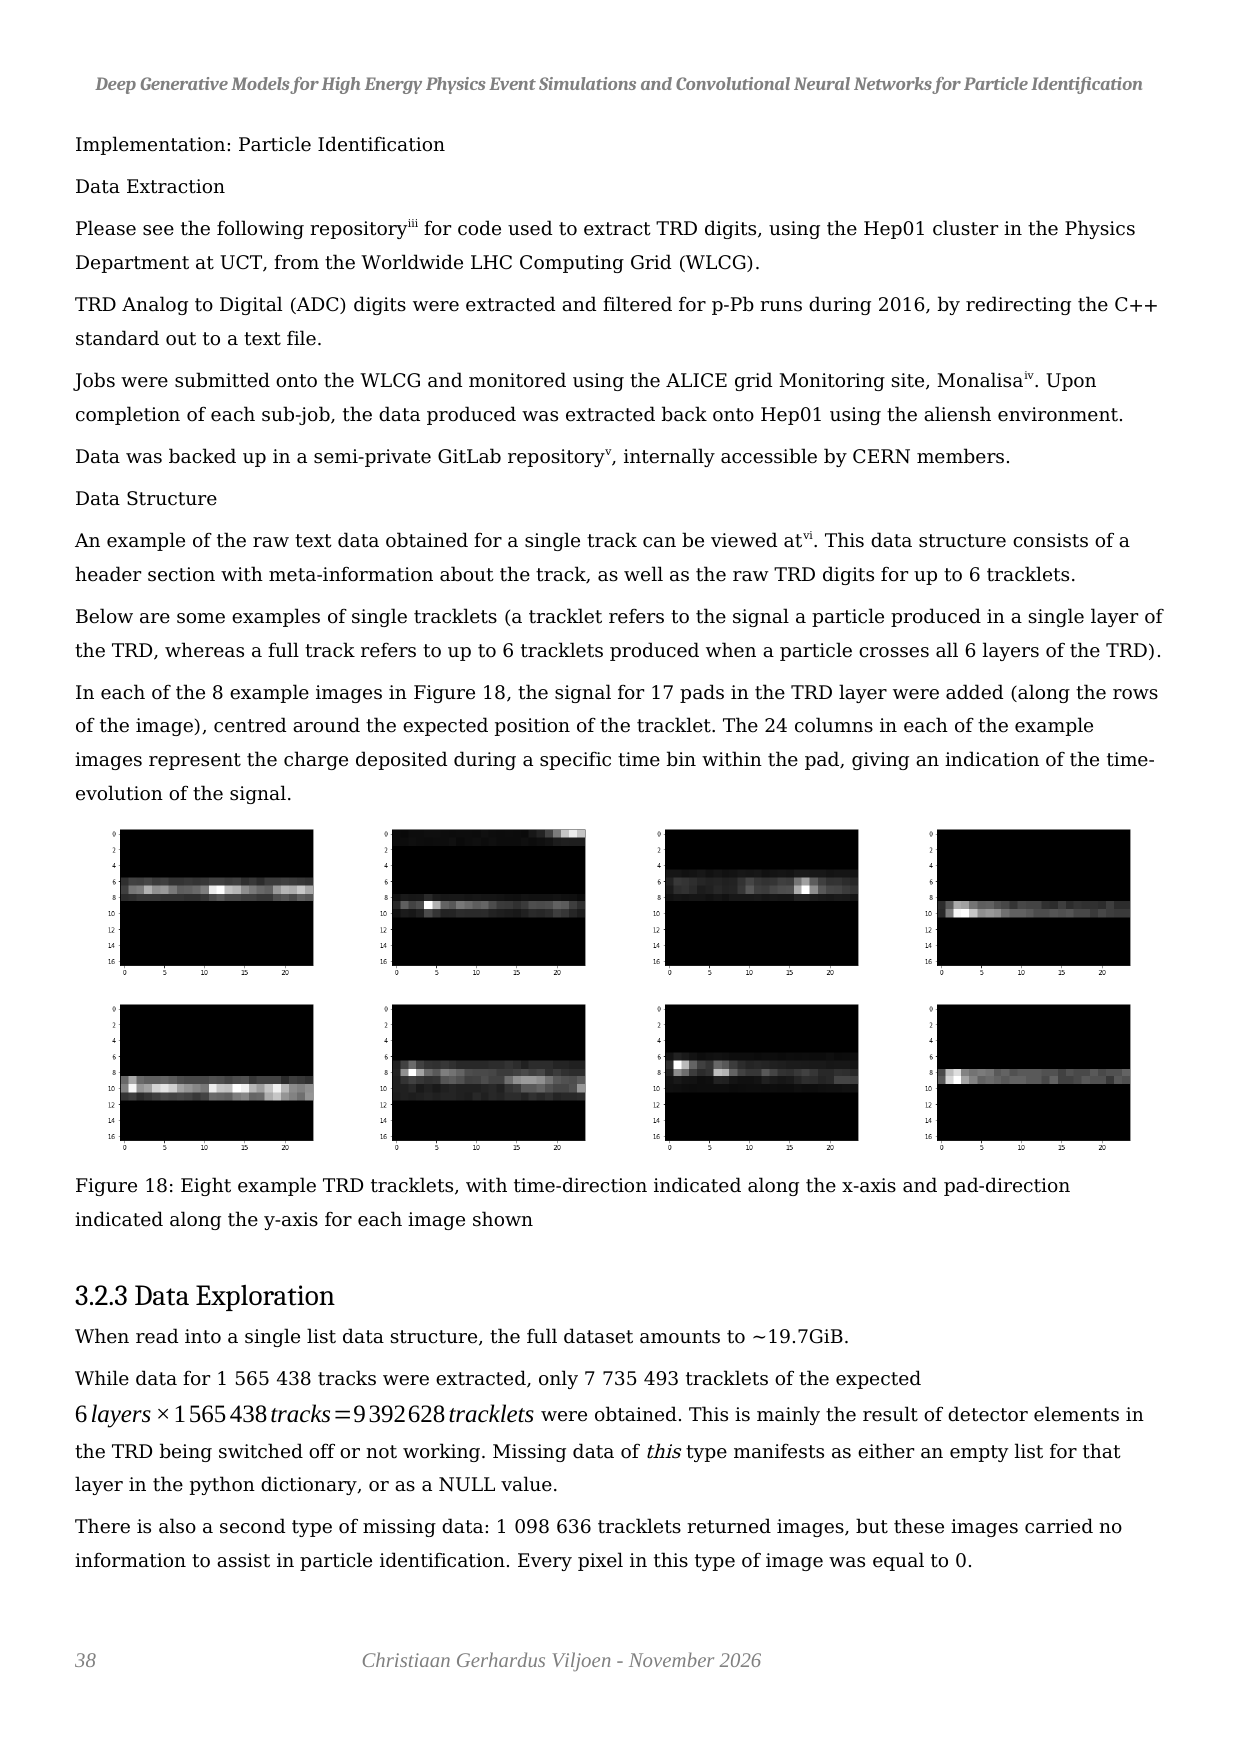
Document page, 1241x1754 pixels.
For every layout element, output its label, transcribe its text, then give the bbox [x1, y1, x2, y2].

text Implementation: Particle Identification [75, 133, 1165, 155]
table_header [347, 824, 619, 999]
picture [648, 998, 864, 1155]
text Figure 18: Eight example TRD tracklets, with time-direction indicated along the x-axis and pad-direction indicated along the y-axis for each image shown [75, 1174, 1165, 1230]
text Jobs were submitted onto the WLCG and monitored using the ALICE grid Monitoring site, Monalisa. Upon completion of each sub-job, the data produced was extracted back onto Hep01 using the aliensh environment. [75, 369, 1165, 425]
picture [103, 998, 319, 1155]
table_cell [620, 999, 892, 1174]
text When read into a single list data structure, the full dataset amounts to ~19.7GiB. [75, 1325, 1165, 1347]
text Data Structure [75, 487, 1165, 509]
text Data Extraction [75, 175, 1165, 197]
table_header [75, 824, 347, 999]
text Data was backed up in a semi-private GitLab repository, internally accessible by CERN members. [75, 444, 1165, 467]
text TRD Analog to Digital (ADC) digits were extracted and filtered for p-Pb runs during 2016, by redirecting the C++ standard out to a text file. [75, 293, 1165, 349]
picture [920, 823, 1136, 980]
table_header [620, 824, 892, 999]
picture [648, 823, 864, 980]
text An example of the raw text data obtained for a single track can be viewed at. This data structure consists of a header section with meta-information about the track, as well as the raw TRD digits for up to 6 tracklets. [75, 529, 1165, 585]
table_cell [75, 999, 347, 1174]
picture [376, 998, 591, 1155]
text Below are some examples of single tracklets (a tracklet refers to the signal a particle produced in a single layer of the TRD, whereas a full track refers to up to 6 tracklets produced when a particle crosses all 6 layers of the TRD). [75, 604, 1165, 661]
picture [920, 998, 1136, 1155]
text Please see the following repository for code used to extract TRD digits, using the Hep01 cluster in the Physics Department at UCT, from the Worldwide LHC Computing Grid (WLCG). [75, 217, 1165, 273]
table_cell [347, 999, 619, 1174]
text While data for 1 565 438 tracks were extracted, only 7 735 493 tracklets of the expected were obtained. This is mainly the result of detector elements in the TRD being switched off or not working. Missing data of this type manifests as either an empty list for that layer in the python dictionary, or as a NULL value. [75, 1367, 1165, 1496]
text In each of the 8 example images in Figure 18, the signal for 17 pads in the TRD layer were added (along the rows of the image), centred around the expected position of the tracklet. The 24 columns in each of the example images represent the charge deposited during a specific time bin within the pad, giving an indication of the time-evolution of the signal. [75, 680, 1165, 804]
text There is also a second type of missing data: 1 098 636 tracklets returned images, but these images carried no information to assist in particle identification. Every pixel in this type of image was equal to 0. [75, 1515, 1165, 1572]
picture [103, 823, 319, 980]
table_cell [892, 999, 1164, 1174]
picture [376, 823, 591, 980]
subtitle Data Exploration [75, 1279, 1165, 1312]
table_header [892, 824, 1164, 999]
